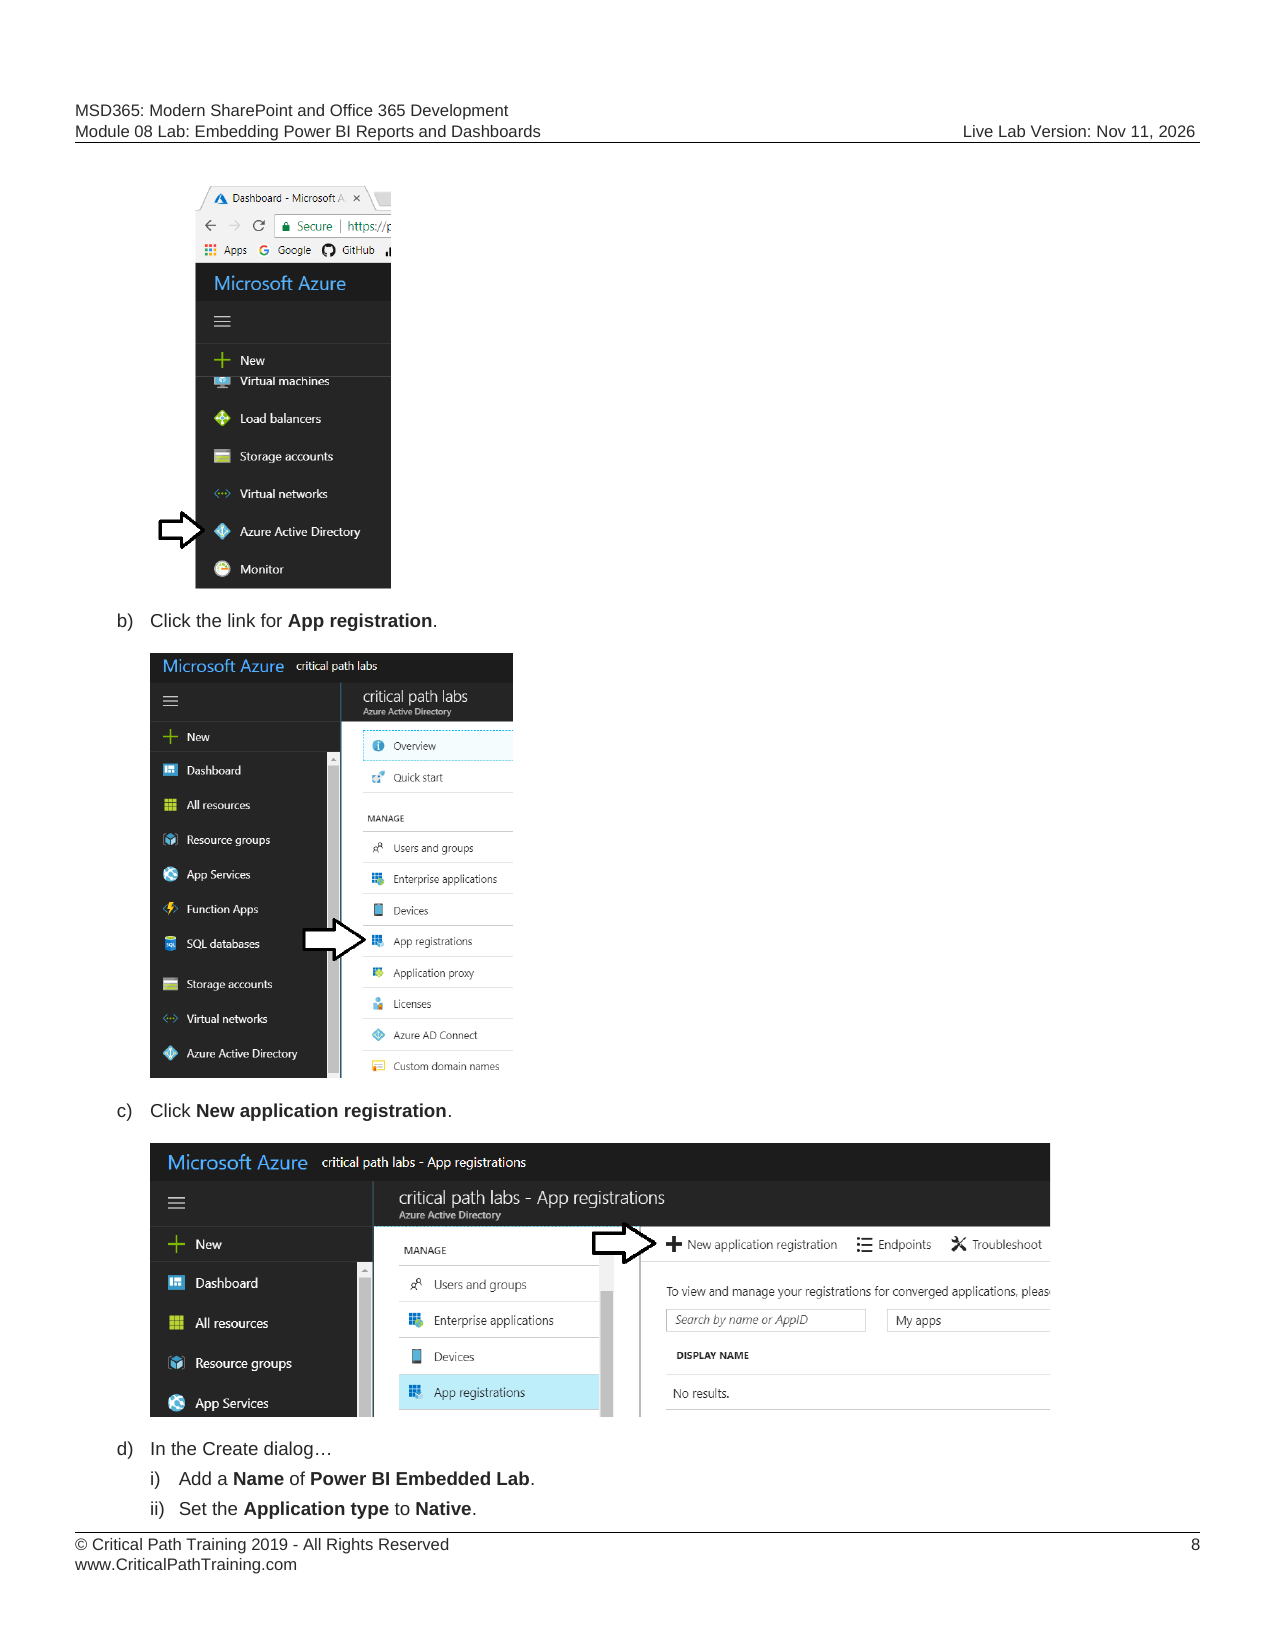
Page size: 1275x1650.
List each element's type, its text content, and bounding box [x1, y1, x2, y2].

picture [150, 1143, 1050, 1417]
picture [150, 177, 392, 589]
text Click New application registration. [117, 1100, 1200, 1121]
text In the Create dialog… [117, 1438, 1200, 1460]
text Click the link for App registration. [117, 610, 1200, 632]
picture [150, 653, 513, 1078]
text Add a Name of Power BI Embedded Lab. [150, 1468, 1200, 1489]
text Set the Application type to Native. [150, 1498, 1200, 1519]
